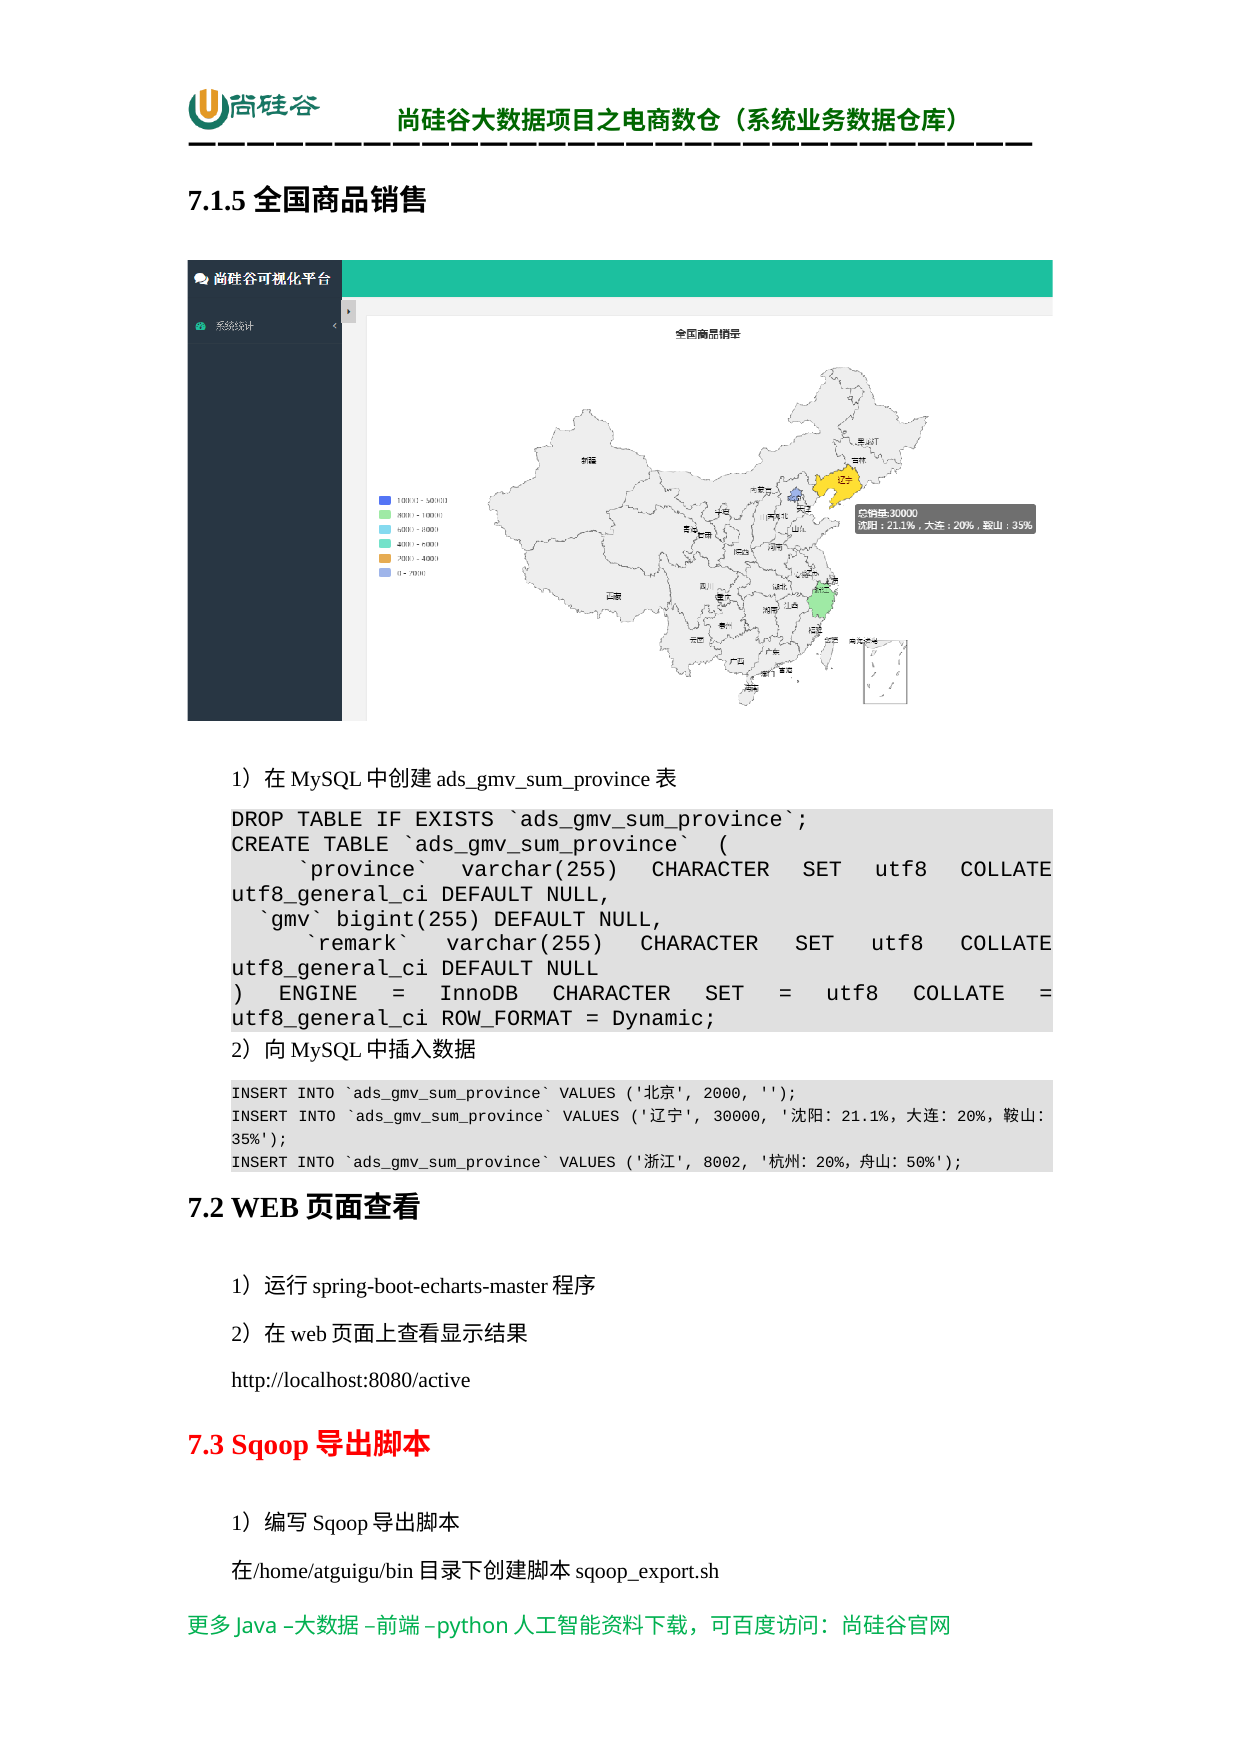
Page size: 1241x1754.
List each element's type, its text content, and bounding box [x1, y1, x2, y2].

text `province` varchar(255) CHARACTER SET utf8 COLLATE utf8_general_ci DEFAULT NULL, [231, 858, 1053, 908]
text 1）运行spring-boot-echarts-master程序 [187, 1267, 1053, 1300]
text INSERT INTO `ads_gmv_sum_province` VALUES ('北京', 2000, ''); [231, 1080, 1053, 1103]
text http://localhost:8080/active [187, 1364, 1053, 1396]
text 在/home/atguigu/bin目录下创建脚本sqoop_export.sh [187, 1553, 1053, 1585]
text INSERT INTO `ads_gmv_sum_province` VALUES ('浙江', 8002, '杭州：20%，舟山：50%'); [231, 1149, 1053, 1172]
text 1）在MySQL中创建ads_gmv_sum_province表 [187, 760, 1053, 793]
text 2）在web页面上查看显示结果 [187, 1316, 1053, 1348]
text 1）编写Sqoop导出脚本 [187, 1504, 1053, 1537]
text INSERT INTO `ads_gmv_sum_province` VALUES ('辽宁', 30000, '沈阳：21.1%，大连：20%，鞍山：35%'); [231, 1103, 1053, 1149]
text `gmv` bigint(255) DEFAULT NULL, [231, 908, 1053, 933]
subtitle 7.1.5 全国商品销售 [187, 165, 1053, 230]
text DROP TABLE IF EXISTS `ads_gmv_sum_province`; [231, 809, 1053, 833]
text CREATE TABLE `ads_gmv_sum_province` ( [231, 833, 1053, 858]
subtitle 7.3 Sqoop导出脚本 [187, 1409, 1053, 1474]
text `remark` varchar(255) CHARACTER SET utf8 COLLATE utf8_general_ci DEFAULT NULL [231, 933, 1053, 982]
text 2）向MySQL中插入数据 [187, 1032, 1053, 1064]
subtitle 7.2 WEB页面查看 [187, 1172, 1053, 1237]
text ) ENGINE = InnoDB CHARACTER SET = utf8 COLLATE = utf8_general_ci ROW_FORMAT = Dynamic; [231, 982, 1053, 1032]
